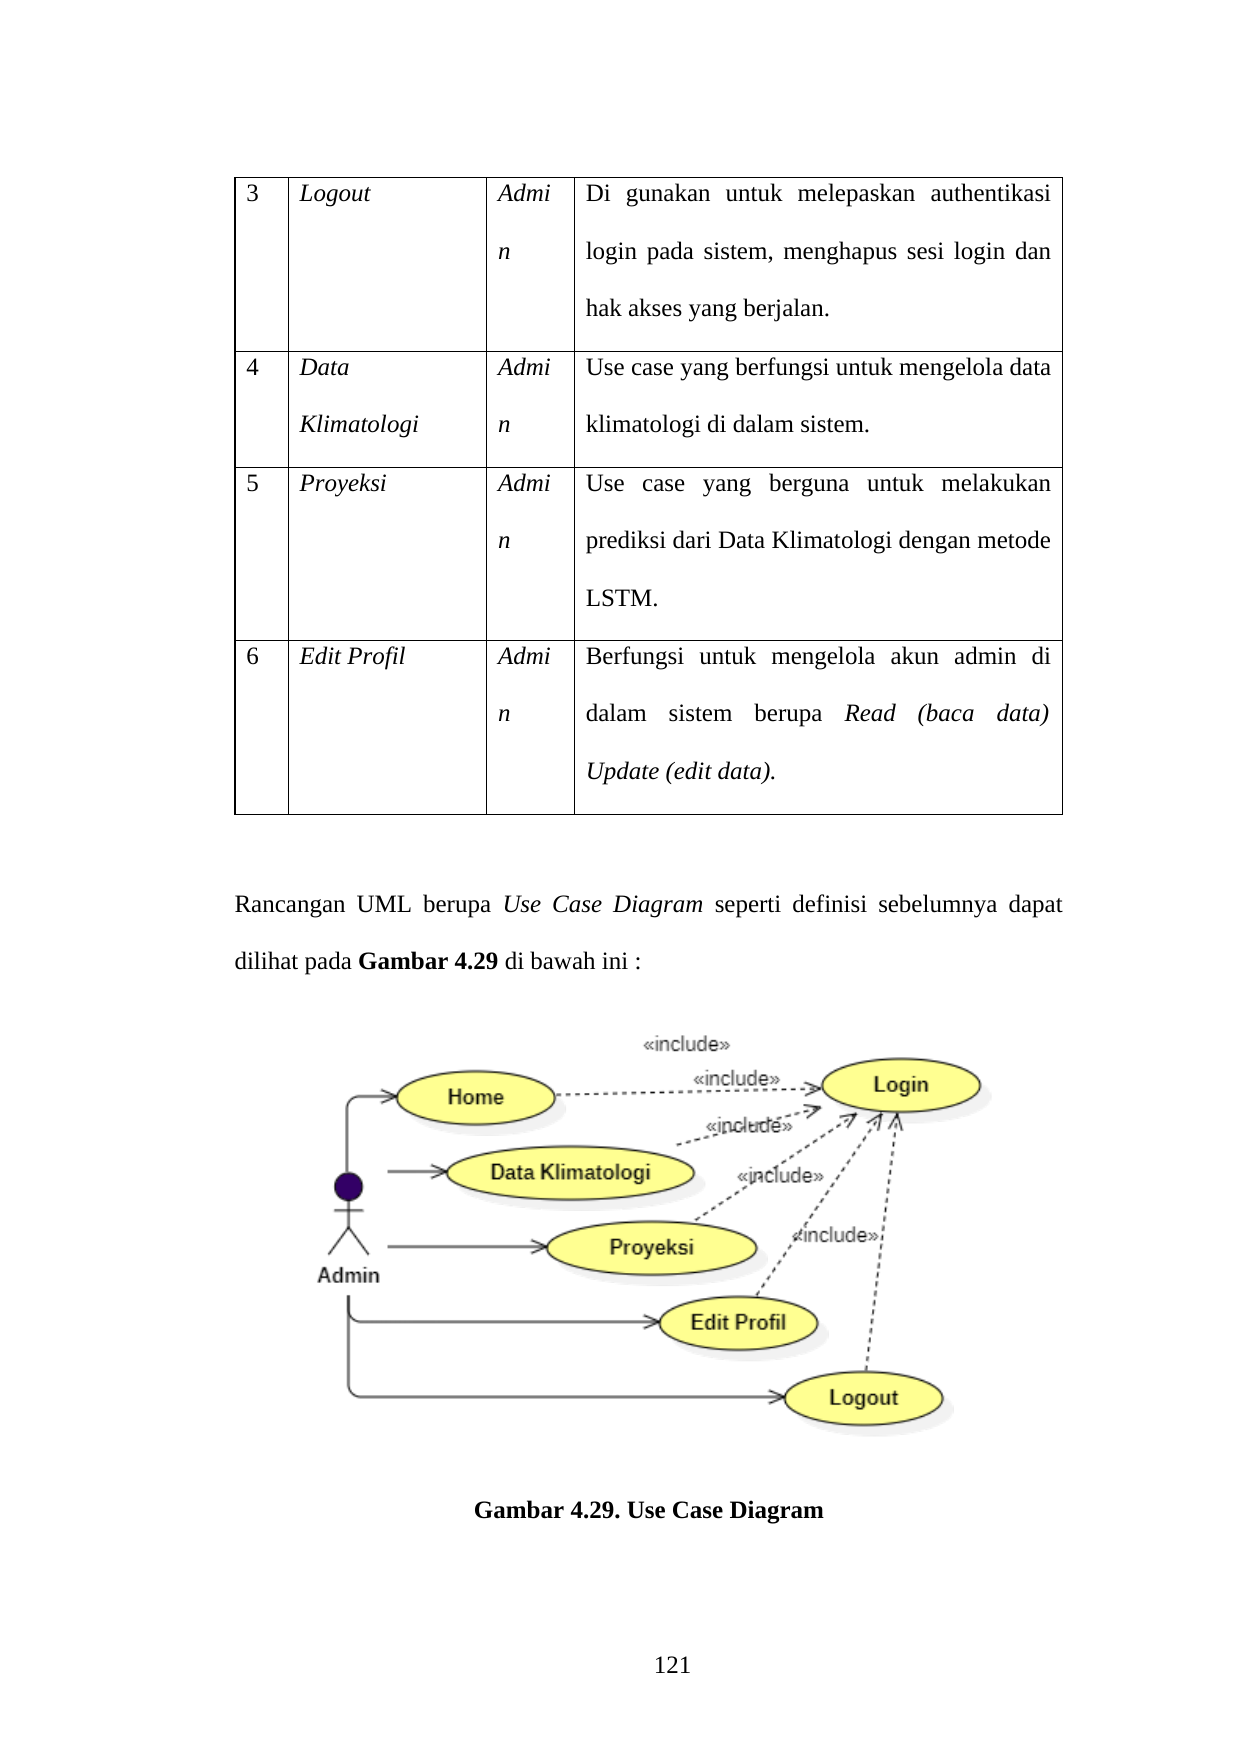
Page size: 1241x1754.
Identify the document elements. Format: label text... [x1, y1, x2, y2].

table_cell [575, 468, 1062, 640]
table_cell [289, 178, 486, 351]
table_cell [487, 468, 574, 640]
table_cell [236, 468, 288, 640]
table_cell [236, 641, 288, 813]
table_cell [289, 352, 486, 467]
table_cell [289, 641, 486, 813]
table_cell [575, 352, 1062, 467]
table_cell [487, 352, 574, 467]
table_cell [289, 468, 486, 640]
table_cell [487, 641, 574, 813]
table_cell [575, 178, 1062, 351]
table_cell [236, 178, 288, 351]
picture [294, 1020, 1003, 1450]
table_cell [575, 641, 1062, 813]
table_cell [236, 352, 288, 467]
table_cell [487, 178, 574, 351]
